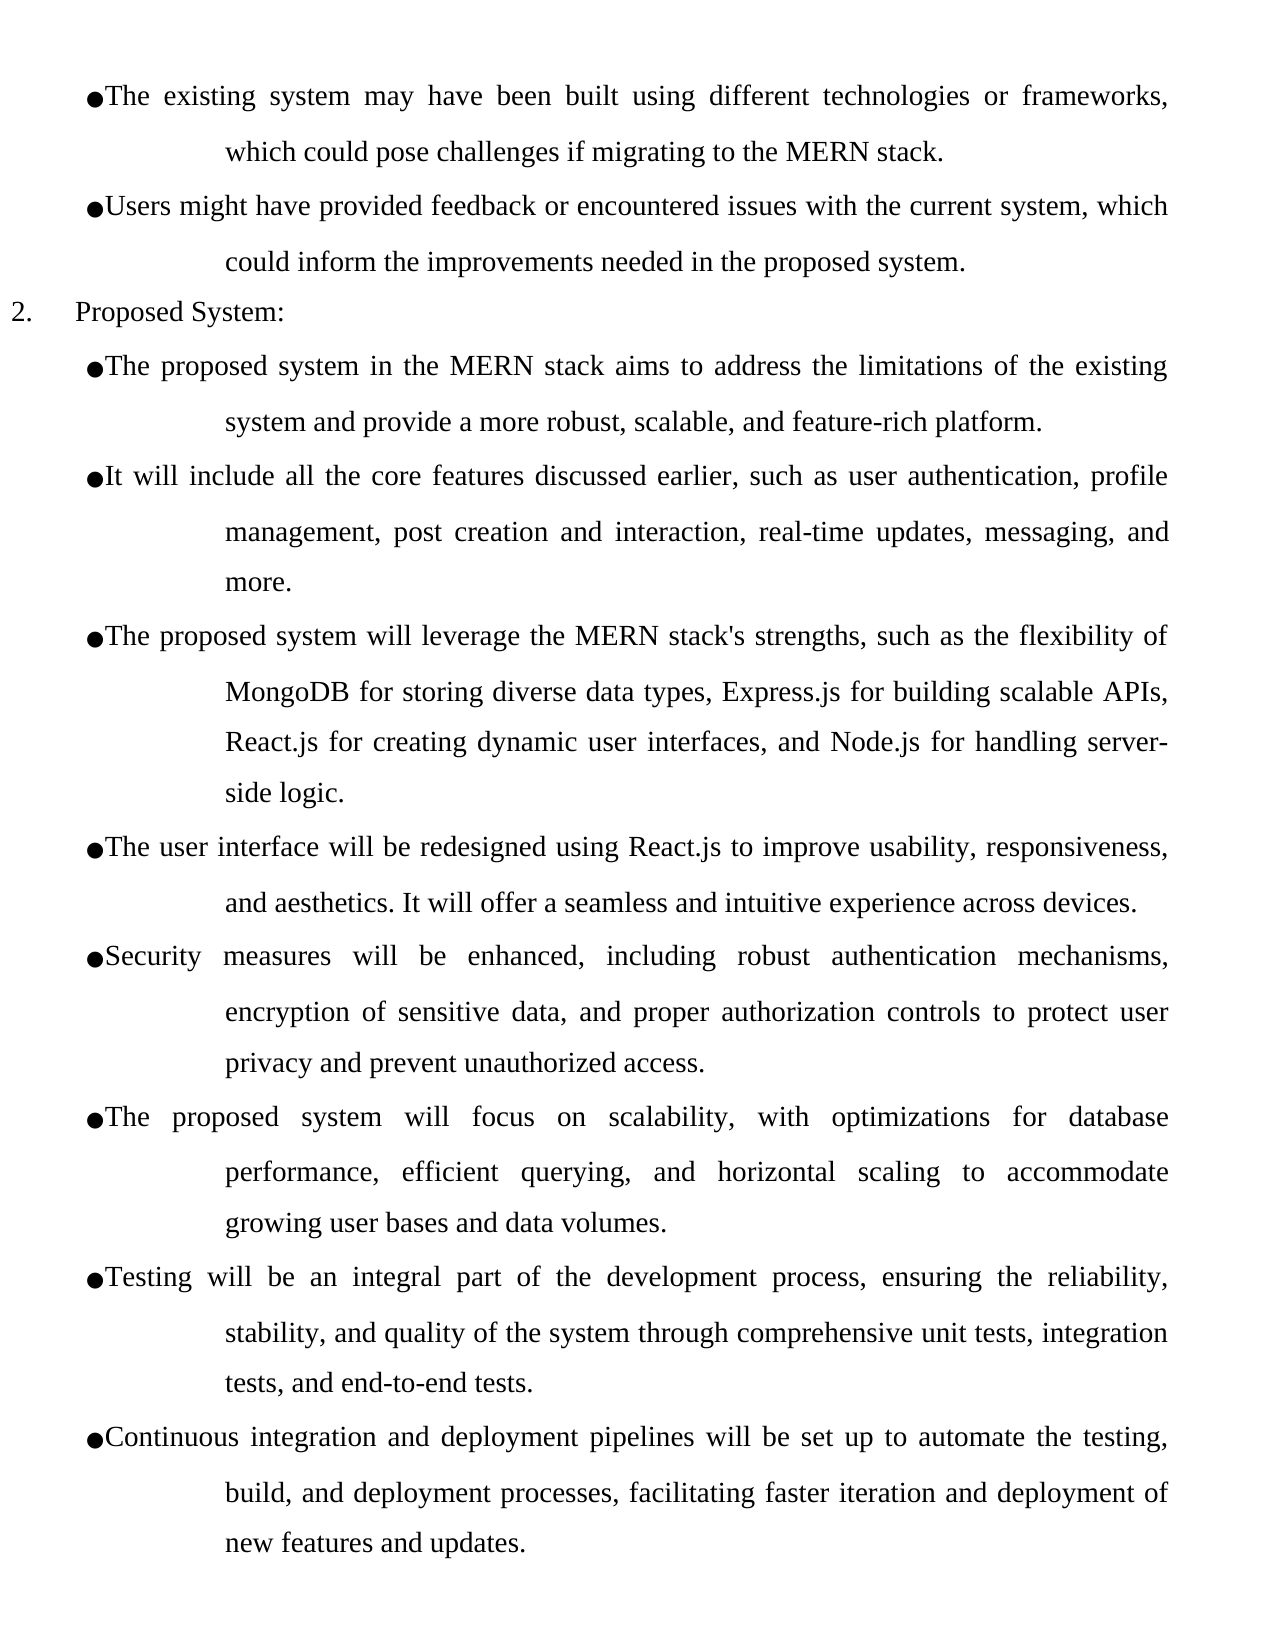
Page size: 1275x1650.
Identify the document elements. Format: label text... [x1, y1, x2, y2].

list The proposed system will focus on scalability, with optimizations for database performance, efficient querying, and horizontal scaling to accommodate growing user bases and data volumes. [86, 1095, 1170, 1238]
list Users might have provided feedback or encountered issues with the current system, which could inform the improvements needed in the proposed system. [86, 185, 1170, 278]
list Security measures will be enhanced, including robust authentication mechanisms, encryption of sensitive data, and proper authorization controls to protect user privacy and prevent unauthorized access. [86, 935, 1170, 1078]
list The user interface will be redesigned using React.js to improve usability, responsiveness, and aesthetics. It will offer a seamless and intuitive experience across devices. [86, 825, 1170, 918]
list The existing system may have been built using different technologies or frameworks, which could pose challenges if migrating to the MERN stack. [86, 75, 1170, 168]
list Proposed System: [11, 294, 1170, 328]
list The proposed system will leverage the MERN stack's strengths, such as the flexibility of MongoDB for storing diverse data types, Express.js for building scalable APIs, React.js for creating dynamic user interfaces, and Node.js for handling server-side logic. [86, 615, 1170, 808]
list The proposed system in the MERN stack aims to address the limitations of the existing system and provide a more robust, scalable, and feature-rich platform. [86, 345, 1170, 438]
list Continuous integration and deployment pipelines will be set up to automate the testing, build, and deployment processes, facilitating faster iteration and deployment of new features and updates. [86, 1415, 1170, 1559]
list It will include all the core features discussed earlier, such as user authentication, profile management, post creation and interaction, real-time updates, messaging, and more. [86, 455, 1170, 598]
list Testing will be an integral part of the development process, ensuring the reliability, stability, and quality of the system through comprehensive unit tests, integration tests, and end-to-end tests. [86, 1255, 1170, 1398]
